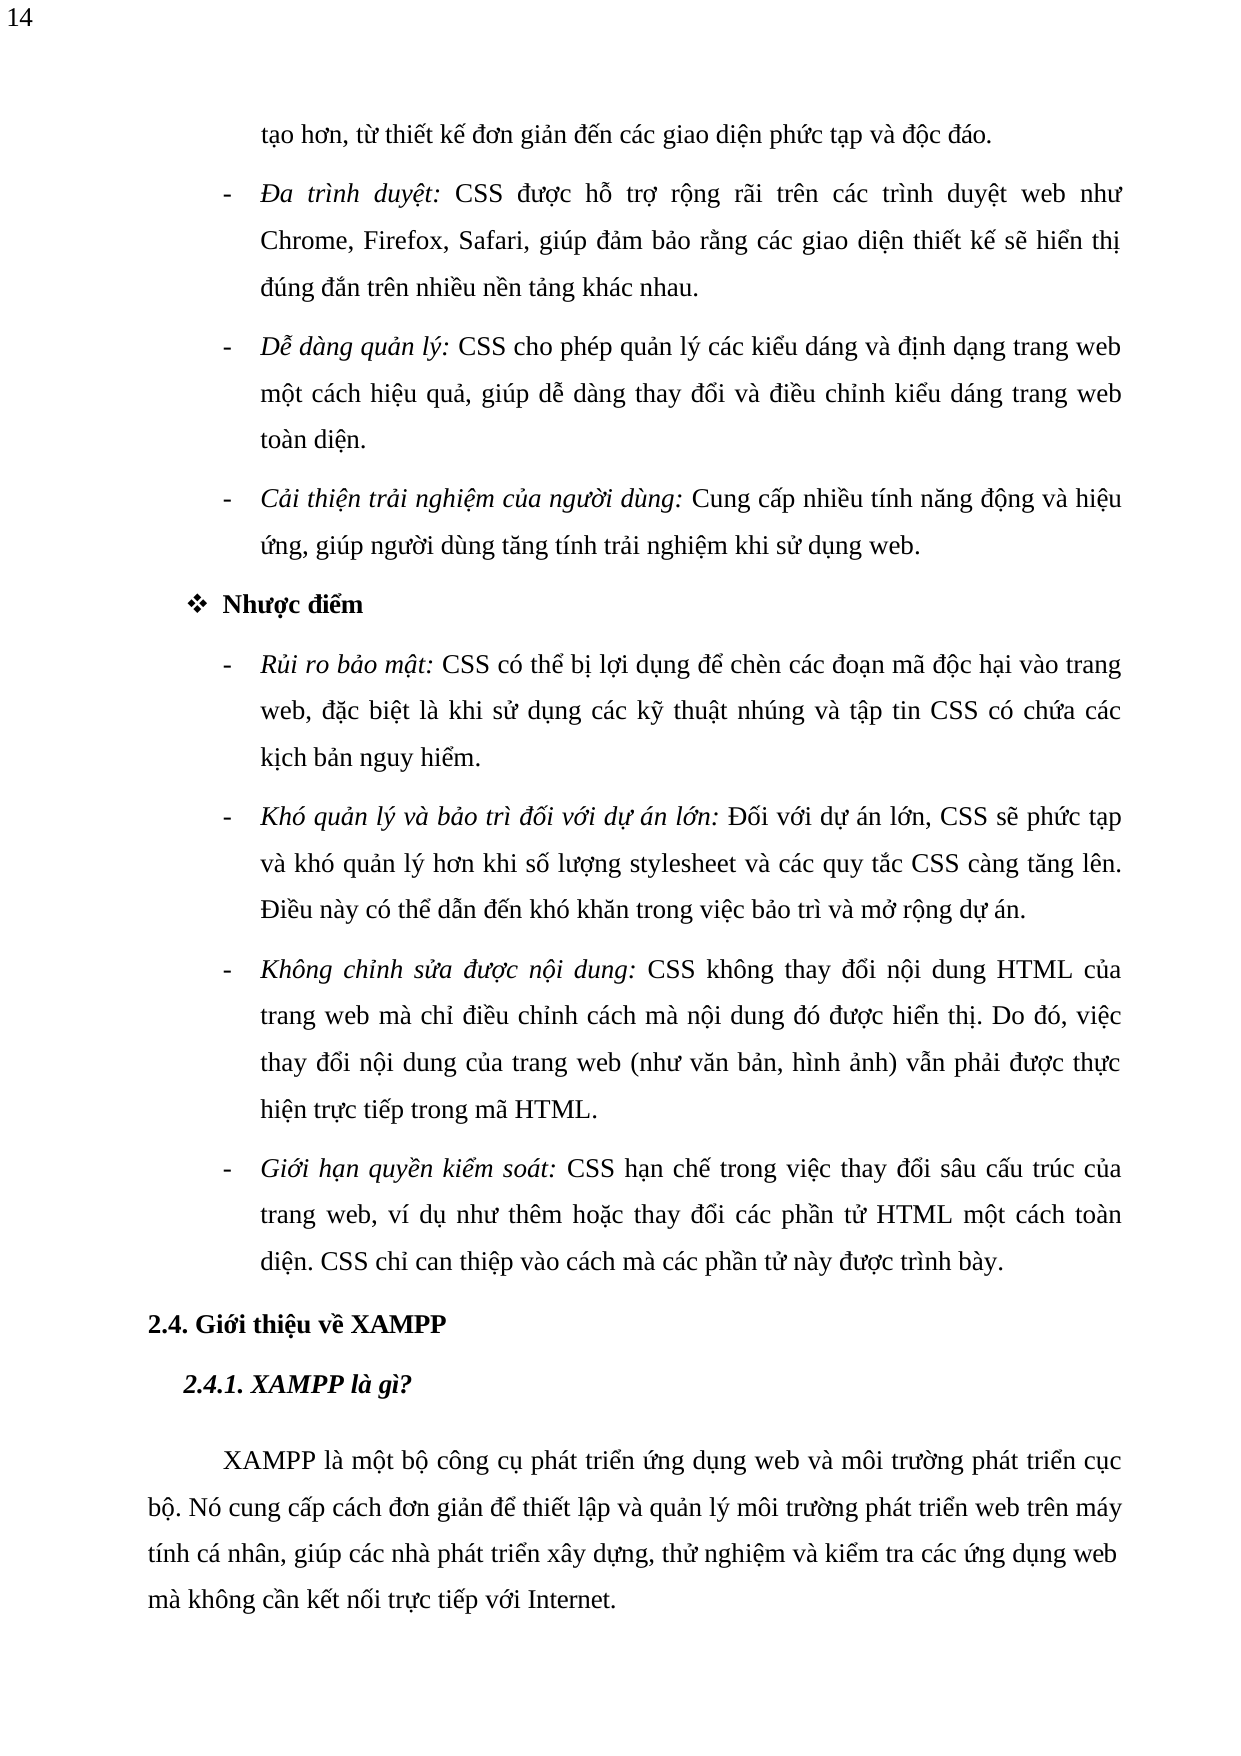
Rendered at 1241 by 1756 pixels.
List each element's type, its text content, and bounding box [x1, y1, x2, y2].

text mà không cần kết nối trực tiếp với Internet. [148, 1584, 1201, 1615]
list Rủi ro bảo mật: CSS có thể bị lợi dụng để chèn các đoạn mã độc hại vào trang web, đặc biệt là khi sử dụng các kỹ thuật nhúng và tập tin CSS có chứa các kịch bản nguy hiểm. [223, 648, 1123, 772]
text XAMPP là một bộ công cụ phát triển ứng dụng web và môi trường phát triển cục bộ. Nó cung cấp cách đơn giản để thiết lập và quản lý môi trường phát triển web trên máy tính cá nhân, giúp các nhà phát triển xây dựng, thử nghiệm và kiểm tra các ứng dụng web [148, 1444, 1123, 1568]
list Khó quản lý và bảo trì đối với dự án lớn: Đối với dự án lớn, CSS sẽ phức tạp và khó quản lý hơn khi số lượng stylesheet và các quy tắc CSS càng tăng lên. Điều này có thể dẫn đến khó khăn trong việc bảo trì và mở rộng dự án. [223, 800, 1123, 925]
list Giới hạn quyền kiểm soát: CSS hạn chế trong việc thay đổi sâu cấu trúc của trang web, ví dụ như thêm hoặc thay đổi các phần tử HTML một cách toàn diện. CSS chỉ can thiệp vào cách mà các phần tử này được trình bày. [223, 1152, 1122, 1276]
subtitle Giới thiệu về XAMPP [148, 1309, 1201, 1340]
subtitle XAMPP là gì? [183, 1368, 1201, 1399]
text tạo hơn, từ thiết kế đơn giản đến các giao diện phức tạp và độc đáo. [108, 118, 1145, 149]
list Cải thiện trải nghiệm của người dùng: Cung cấp nhiều tính năng động và hiệu ứng, giúp người dùng tăng tính trải nghiệm khi sử dụng web. [223, 483, 1122, 560]
list Đa trình duyệt: CSS được hỗ trợ rộng rãi trên các trình duyệt web như Chrome, Firefox, Safari, giúp đảm bảo rằng các giao diện thiết kế sẽ hiển thị đúng đắn trên nhiều nền tảng khác nhau. [223, 177, 1122, 302]
list Dễ dàng quản lý: CSS cho phép quản lý các kiểu dáng và định dạng trang web một cách hiệu quả, giúp dễ dàng thay đổi và điều chỉnh kiểu dáng trang web toàn diện. [223, 330, 1123, 454]
list Không chỉnh sửa được nội dung: CSS không thay đổi nội dung HTML của trang web mà chỉ điều chỉnh cách mà nội dung đó được hiển thị. Do đó, việc thay đổi nội dung của trang web (như văn bản, hình ảnh) vẫn phải được thực hiện trực tiếp trong mã HTML. [223, 953, 1122, 1124]
subtitle Nhược điểm [185, 588, 1201, 619]
